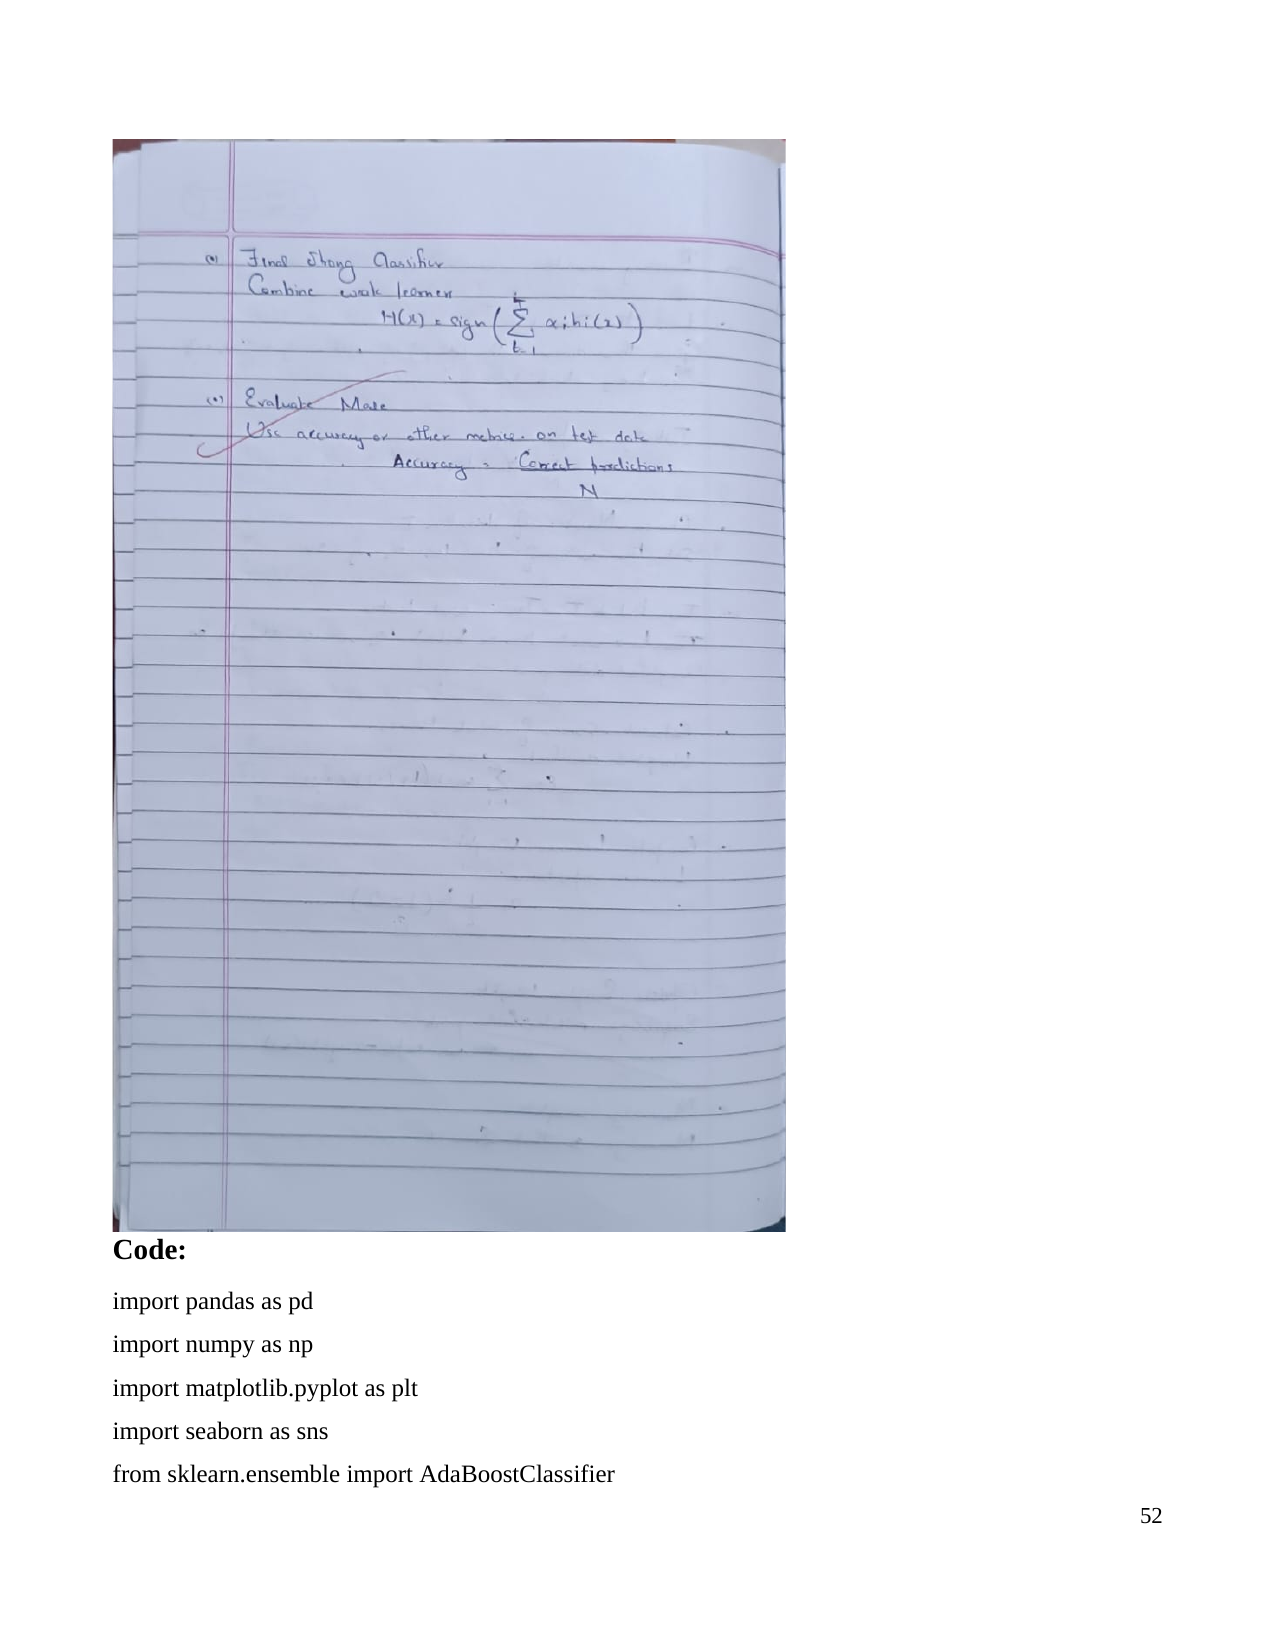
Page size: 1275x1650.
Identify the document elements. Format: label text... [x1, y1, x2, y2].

text from sklearn.ensemble import AdaBoostClassifier [112, 1459, 1162, 1488]
text import seaborn as sns [112, 1416, 1162, 1444]
picture [112, 139, 786, 1232]
text import numpy as np [112, 1329, 1162, 1358]
text Code: [112, 1232, 1162, 1266]
text import pandas as pd [112, 1286, 1162, 1315]
text import matplotlib.pyplot as plt [112, 1373, 1162, 1401]
